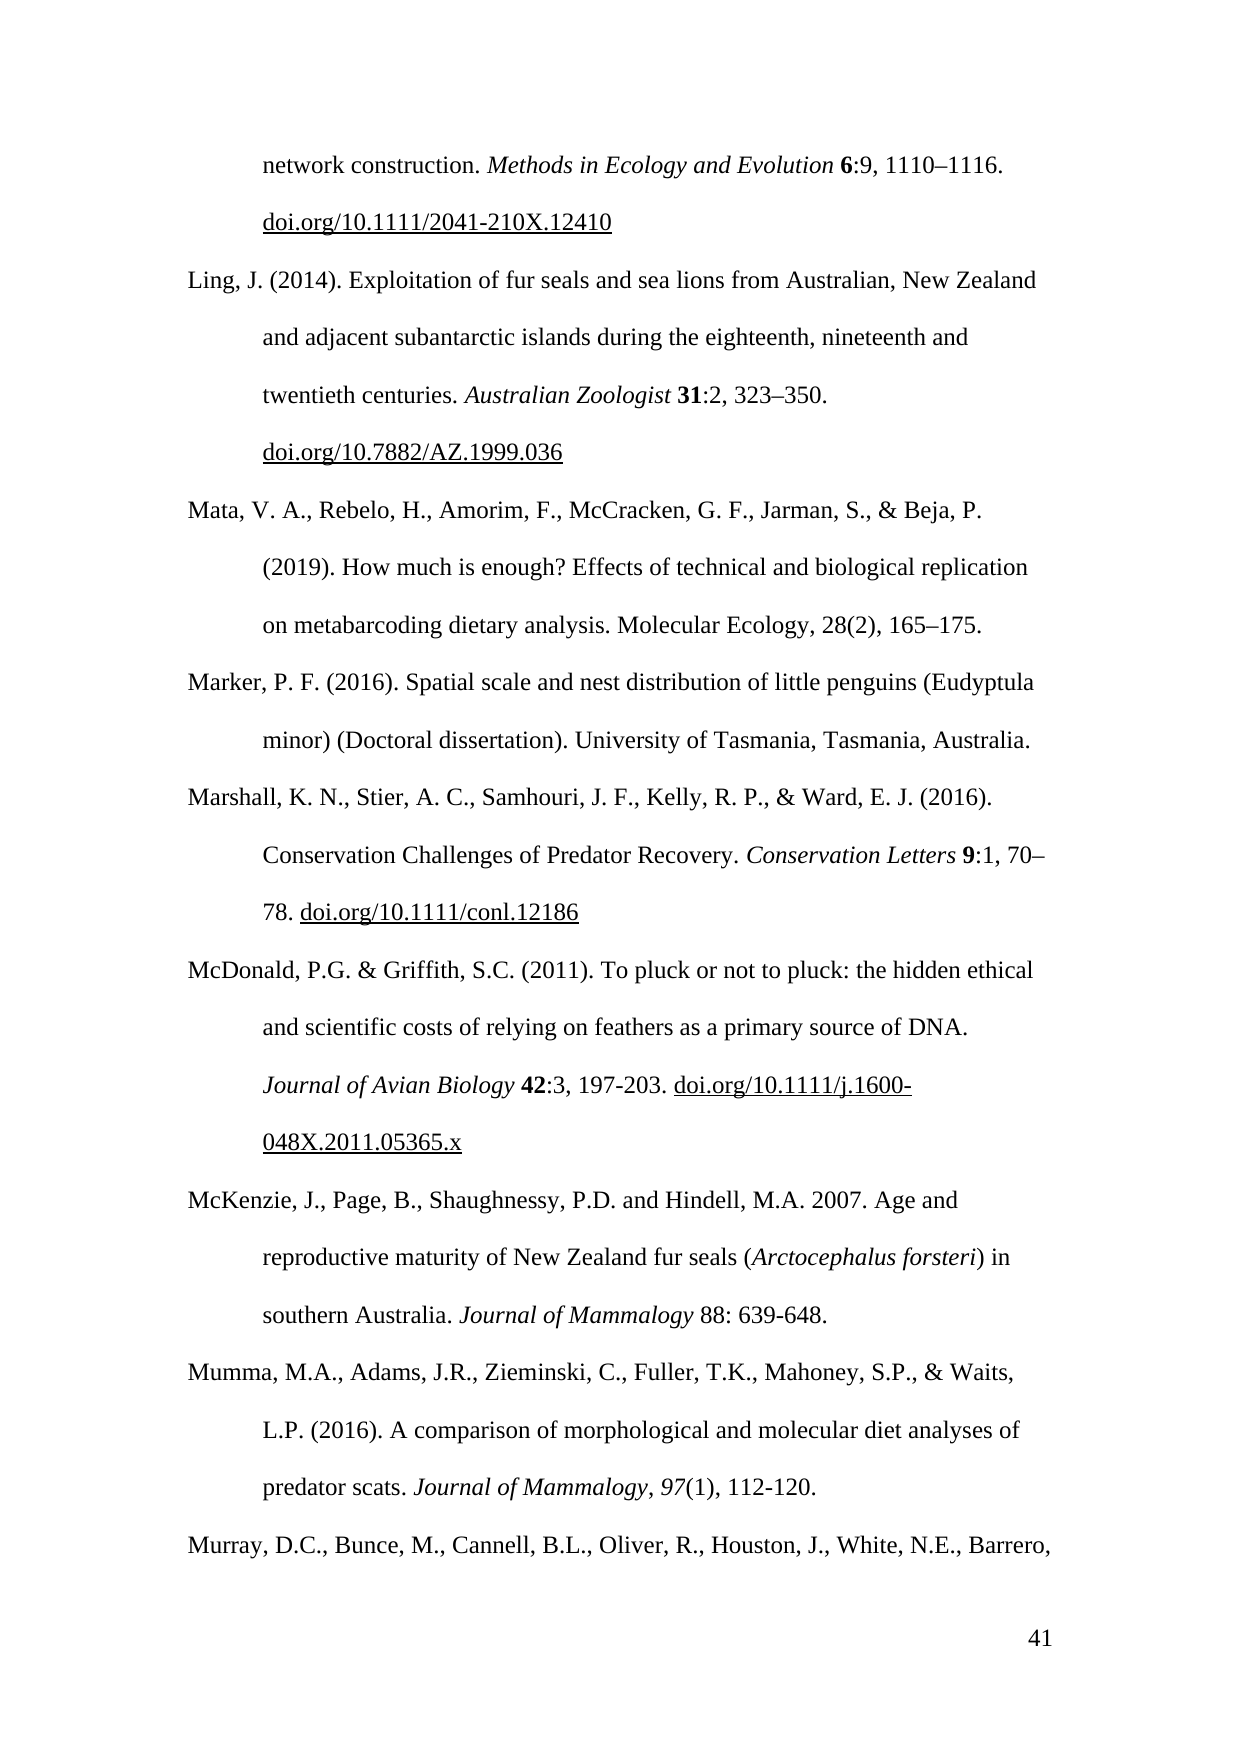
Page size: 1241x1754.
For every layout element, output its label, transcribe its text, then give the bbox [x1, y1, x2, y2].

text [187, 150, 1053, 236]
text McKenzie, J., Page, B., Shaughnessy, P.D. and Hindell, M.A. 2007. Age and reproductive maturity of New Zealand fur seals (Arctocephalus forsteri) in southern Australia. Journal of Mammalogy 88: 639-648. [187, 1185, 1053, 1329]
text McDonald, P.G. & Griffith, S.C. (2011). To pluck or not to pluck: the hidden ethical and scientific costs of relying on feathers as a primary source of DNA. Journal of Avian Biology 42:3, 197-203. doi.org/10.1111/j.1600-048X.2011.05365.x [187, 955, 1053, 1156]
text Ling, J. (2014). Exploitation of fur seals and sea lions from Australian, New Zealand and adjacent subantarctic islands during the eighteenth, nineteenth and twentieth centuries. Australian Zoologist 31:2, 323–350. doi.org/10.7882/AZ.1999.036 [187, 265, 1053, 466]
text Marker, P. F. (2016). Spatial scale and nest distribution of little penguins (Eudyptula minor) (Doctoral dissertation). University of Tasmania, Tasmania, Australia. [187, 667, 1053, 754]
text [187, 1530, 1053, 1559]
text Marshall, K. N., Stier, A. C., Samhouri, J. F., Kelly, R. P., & Ward, E. J. (2016). Conservation Challenges of Predator Recovery. Conservation Letters 9:1, 70–78. doi.org/10.1111/conl.12186 [187, 782, 1053, 926]
text Mata, V. A., Rebelo, H., Amorim, F., McCracken, G. F., Jarman, S., & Beja, P. (2019). How much is enough? Effects of technical and biological replication on metabarcoding dietary analysis. Molecular Ecology, 28(2), 165–175. [187, 495, 1053, 639]
text Mumma, M.A., Adams, J.R., Zieminski, C., Fuller, T.K., Mahoney, S.P., & Waits, L.P. (2016). A comparison of morphological and molecular diet analyses of predator scats. Journal of Mammalogy, 97(1), 112-120. [187, 1357, 1053, 1501]
